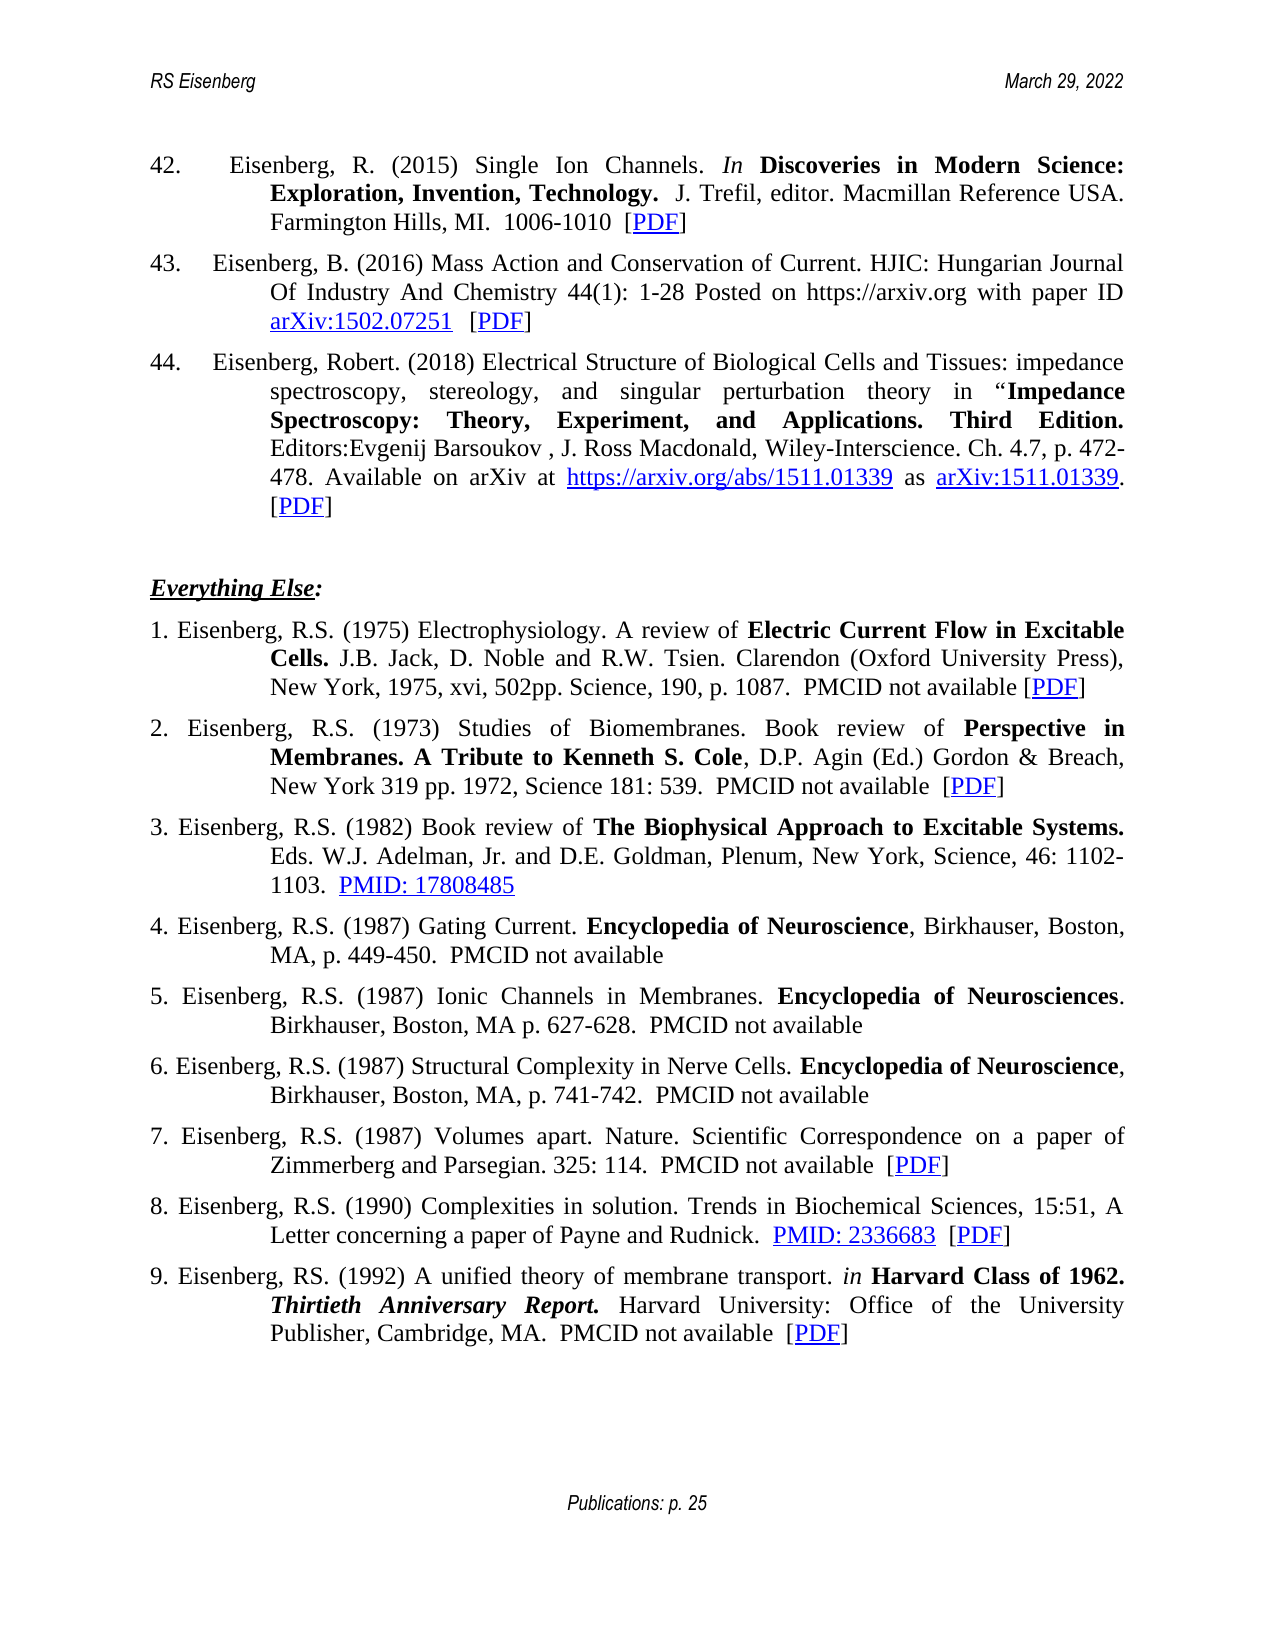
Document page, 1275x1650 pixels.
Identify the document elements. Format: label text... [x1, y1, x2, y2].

text 7. Eisenberg, R.S. (1987) Volumes apart. Nature. Scientific Correspondence on a paper of Zimmerberg and Parsegian. 325: 114. PMCID not available [PDF] [150, 1121, 1125, 1178]
text 3. Eisenberg, R.S. (1982) Book review of The Biophysical Approach to Excitable Systems. Eds. W.J. Adelman, Jr. and D.E. Goldman, Plenum, New York, Science, 46: 1102-1103. PMID: 17808485 [150, 812, 1125, 898]
text Everything Else: [150, 573, 1125, 602]
text 42. Eisenberg, R. (2015) Single Ion Channels. In Discoveries in Modern Science: Exploration, Invention, Technology. J. Trefil, editor. Macmillan Reference USA. Farmington Hills, MI. 1006-1010 [PDF] [150, 150, 1125, 236]
text 1. Eisenberg, R.S. (1975) Electrophysiology. A review of Electric Current Flow in Excitable Cells. J.B. Jack, D. Noble and R.W. Tsien. Clarendon (Oxford University Press), New York, 1975, xvi, 502pp. Science, 190, p. 1087. PMCID not available [PDF] [150, 615, 1125, 701]
text 8. Eisenberg, R.S. (1990) Complexities in solution. Trends in Biochemical Sciences, 15:51, A Letter concerning a paper of Payne and Rudnick. PMID: 2336683 [PDF] [150, 1191, 1125, 1248]
text 4. Eisenberg, R.S. (1987) Gating Current. Encyclopedia of Neuroscience, Birkhauser, Boston, MA, p. 449-450. PMCID not available [150, 911, 1125, 968]
text 6. Eisenberg, R.S. (1987) Structural Complexity in Nerve Cells. Encyclopedia of Neuroscience, Birkhauser, Boston, MA, p. 741-742. PMCID not available [150, 1051, 1125, 1108]
text 43. Eisenberg, B. (2016) Mass Action and Conservation of Current. HJIC: Hungarian Journal Of Industry And Chemistry 44(1): 1-28 Posted on https://arxiv.org with paper ID arXiv:1502.07251 [PDF] [150, 248, 1125, 335]
text 2. Eisenberg, R.S. (1973) Studies of Biomembranes. Book review of Perspective in Membranes. A Tribute to Kenneth S. Cole, D.P. Agin (Ed.) Gordon & Breach, New York 319 pp. 1972, Science 181: 539. PMCID not available [PDF] [150, 713, 1125, 800]
text 5. Eisenberg, R.S. (1987) Ionic Channels in Membranes. Encyclopedia of Neurosciences. Birkhauser, Boston, MA p. 627-628. PMCID not available [150, 981, 1125, 1038]
text 9. Eisenberg, RS. (1992) A unified theory of membrane transport. in Harvard Class of 1962. Thirtieth Anniversary Report. Harvard University: Office of the University Publisher, Cambridge, MA. PMCID not available [PDF] [150, 1261, 1125, 1347]
text 44. Eisenberg, Robert. (2018) Electrical Structure of Biological Cells and Tissues: impedance spectroscopy, stereology, and singular perturbation theory in “Impedance Spectroscopy: Theory, Experiment, and Applications. Third Edition. Editors:Evgenij Barsoukov , J. Ross Macdonald, Wiley-Interscience. Ch. 4.7, p. 472-478. Available on arXiv at https://arxiv.org/abs/1511.01339 as arXiv:1511.01339. [PDF] [150, 347, 1125, 520]
